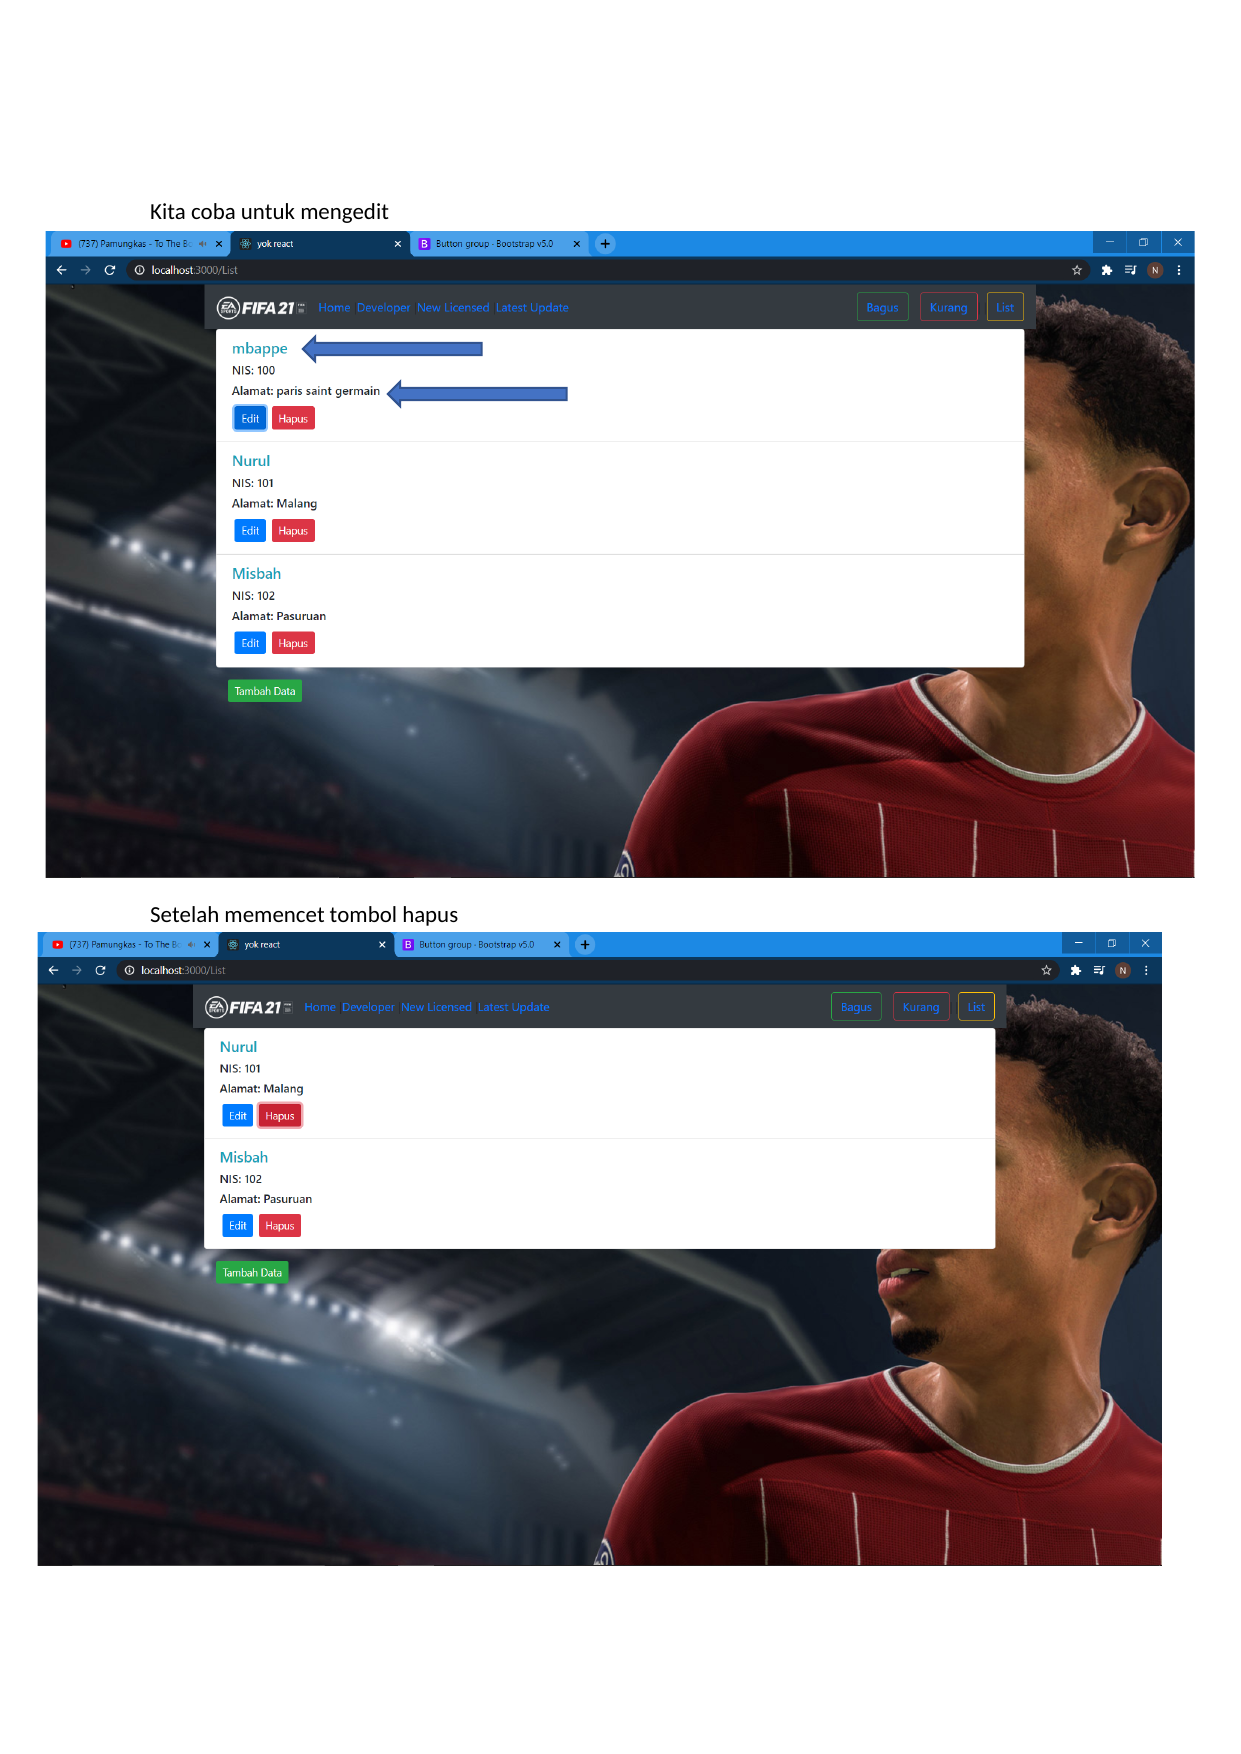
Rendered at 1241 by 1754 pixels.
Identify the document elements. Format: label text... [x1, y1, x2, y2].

picture [45, 231, 1195, 878]
picture [37, 932, 1162, 1566]
text Setelah memencet tombol hapus [150, 900, 1090, 928]
text Kita coba untuk mengedit [150, 197, 1090, 225]
